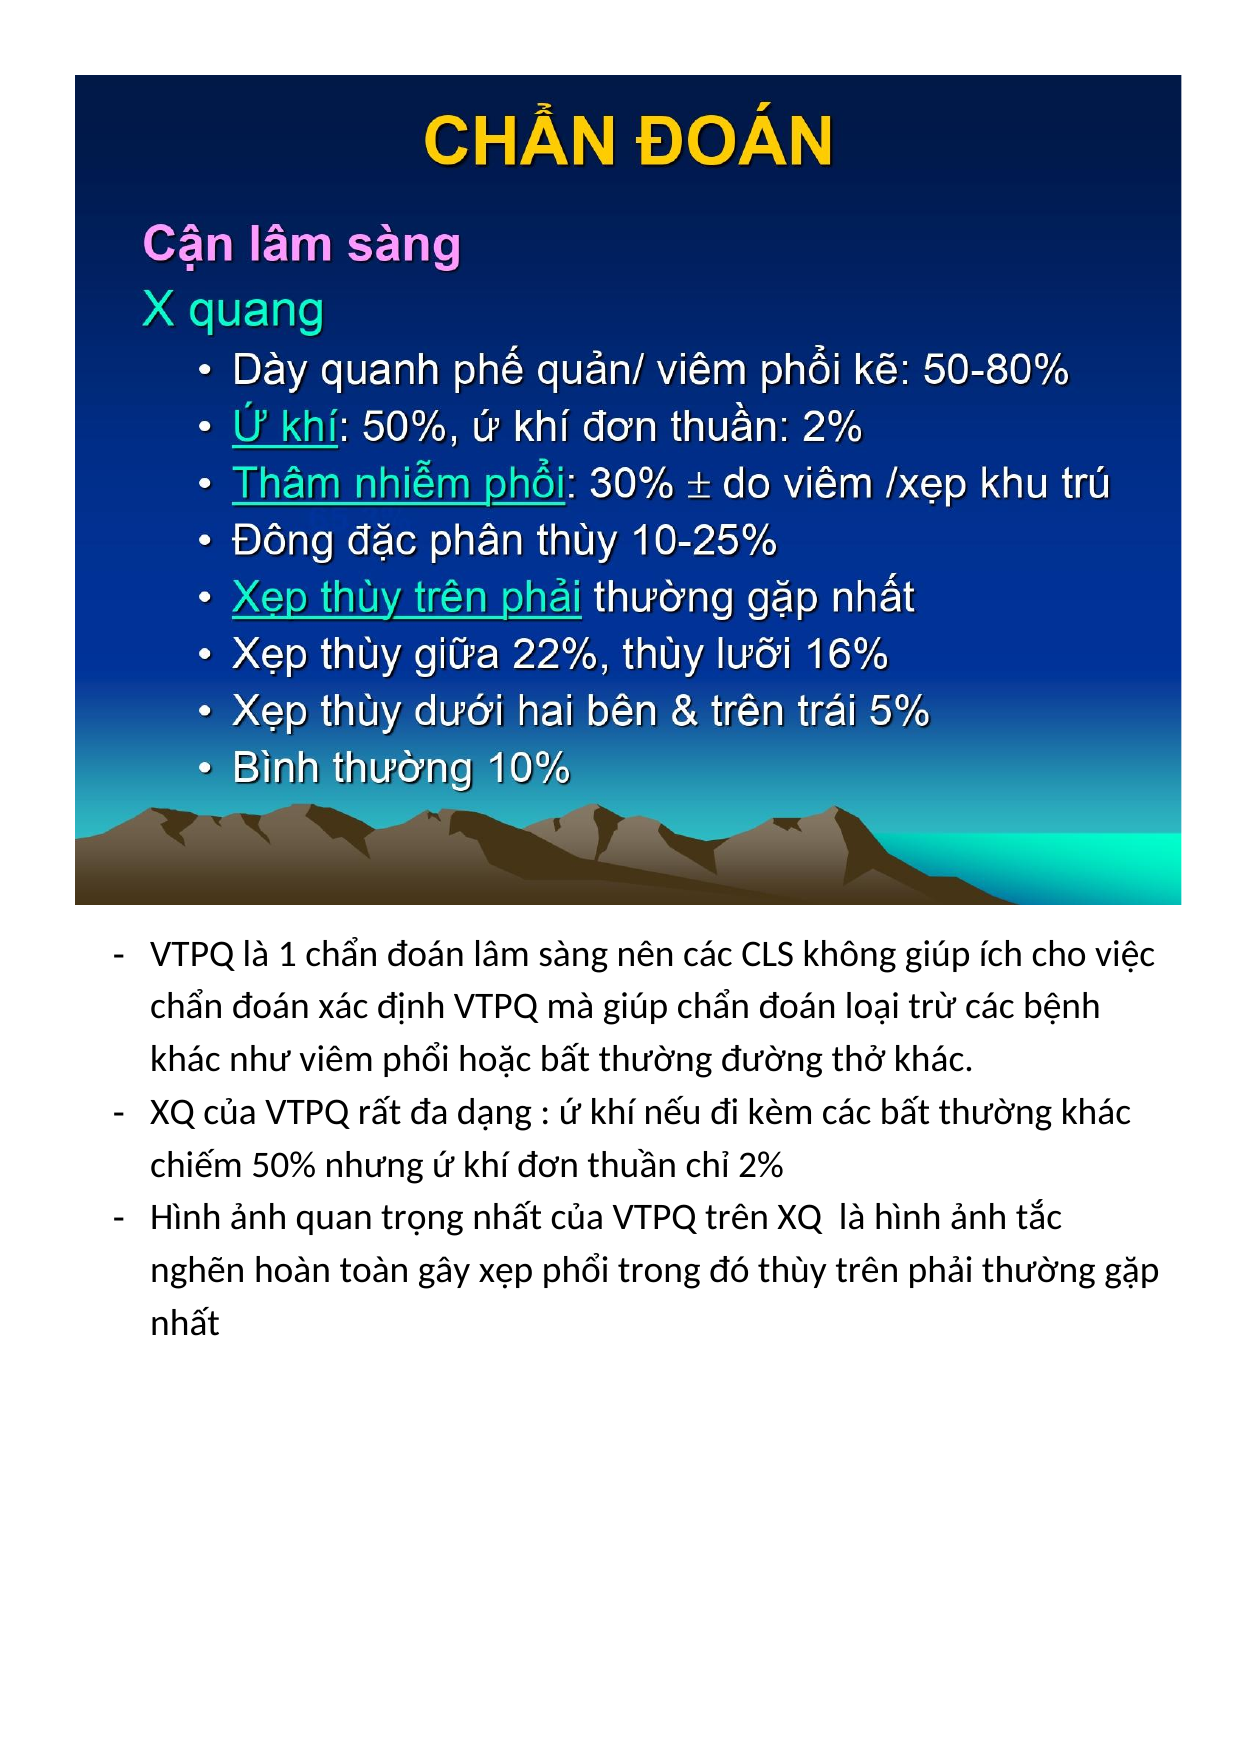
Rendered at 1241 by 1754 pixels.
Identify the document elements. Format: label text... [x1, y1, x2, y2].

list VTPQ là 1 chẩn đoán lâm sàng nên các CLS không giúp ích cho việc chẩn đoán xác định VTPQ mà giúp chẩn đoán loại trừ các bệnh khác như viêm phổi hoặc bất thường đường thở khác. [112, 930, 1165, 1081]
list Hình ảnh quan trọng nhất của VTPQ trên XQ là hình ảnh tắc nghẽn hoàn toàn gây xẹp phổi trong đó thùy trên phải thường gặp nhất [112, 1193, 1165, 1344]
list XQ của VTPQ rất đa dạng : ứ khí nếu đi kèm các bất thường khác chiếm 50% nhưng ứ khí đơn thuần chỉ 2% [112, 1088, 1165, 1186]
picture [75, 75, 1182, 905]
